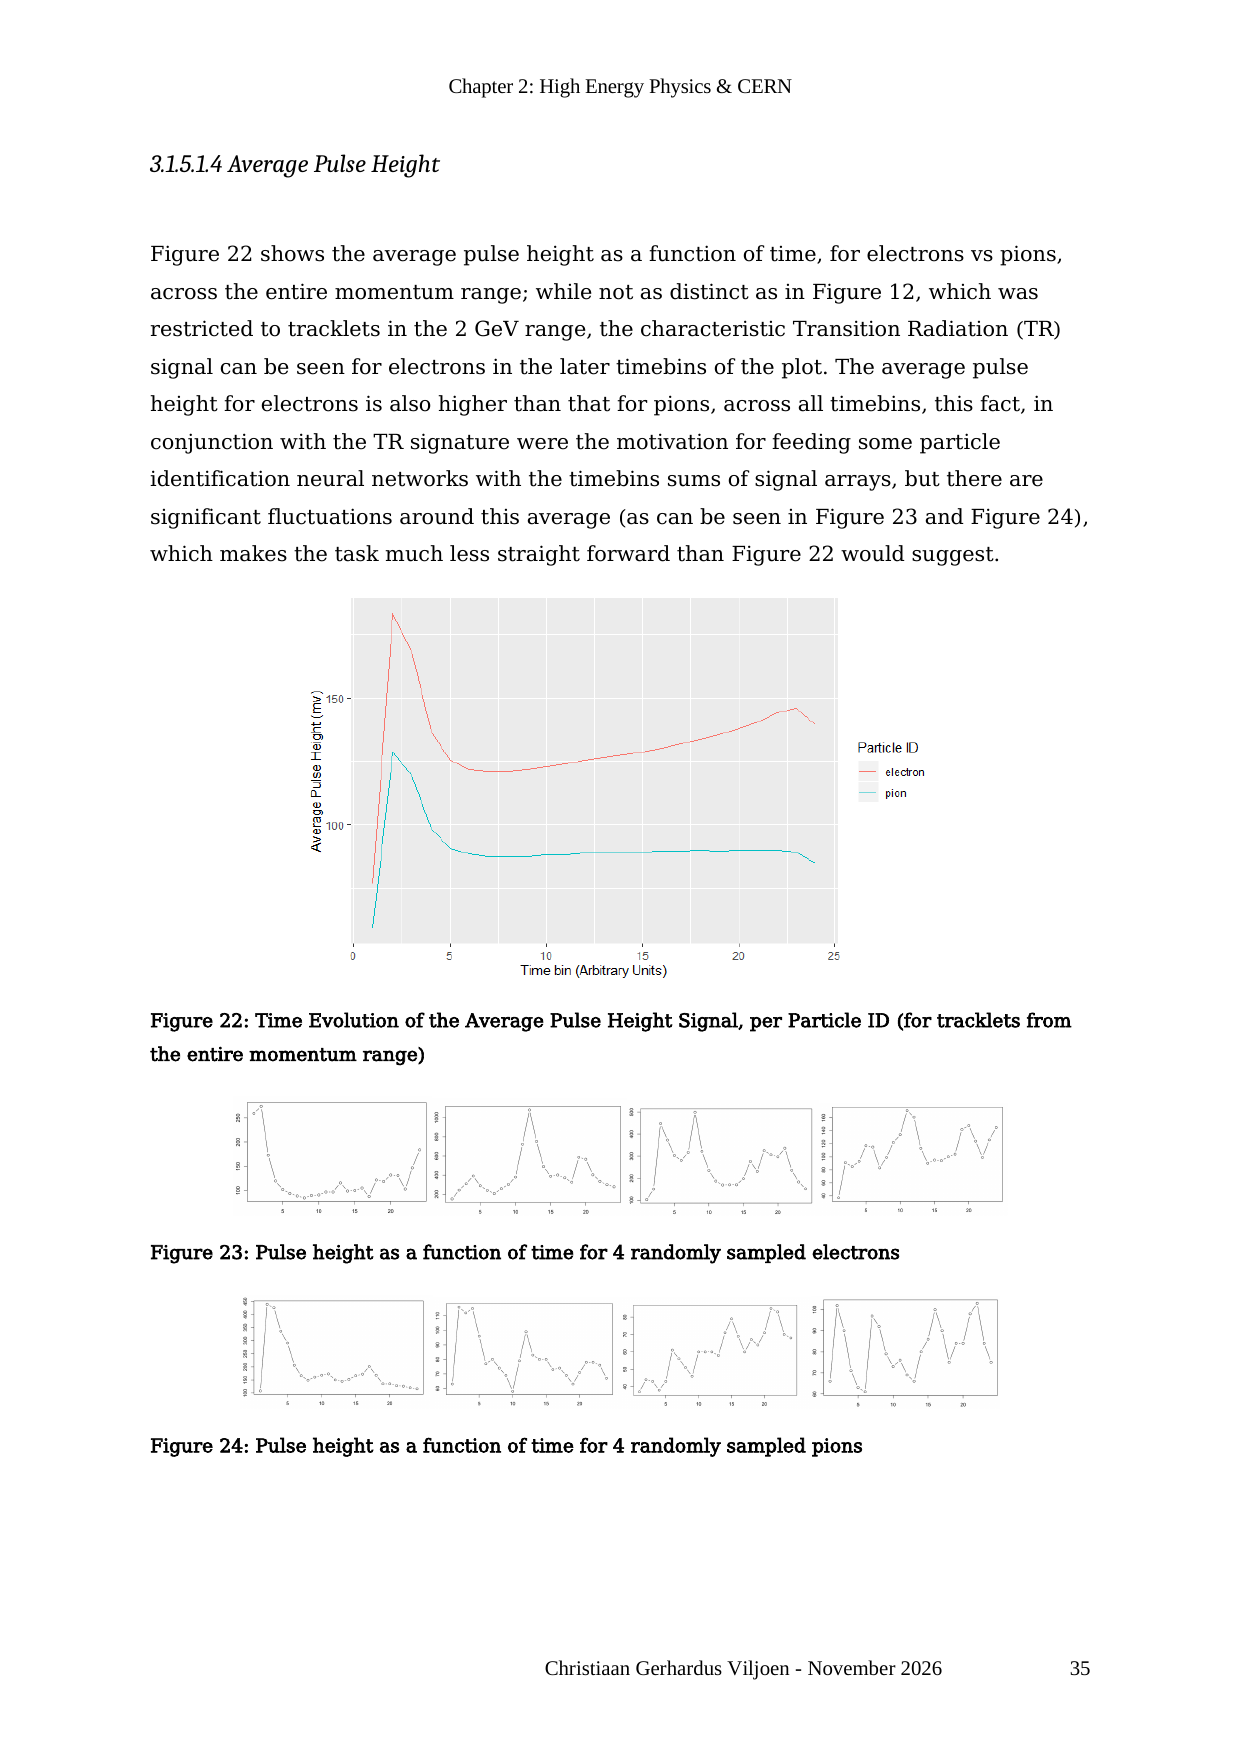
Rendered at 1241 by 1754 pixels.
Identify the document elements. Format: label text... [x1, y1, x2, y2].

text Figure 24: Pulse height as a function of time for 4 randomly sampled pions [150, 1433, 1090, 1456]
text Figure 18 shows the average pulse height as a function of time, for electrons vs pions, across the entire momentum range; while not as distinct as in Figure 8, which was restricted to tracklets in the 2 GeV range, the characteristic Transition Radiation (TR) signal can be seen for electrons in the later timebins of the plot. The average pulse height for electrons is also higher than that for pions, across all timebins, this fact, in conjunction with the TR signature were the motivation for feeding some particle identification neural networks with the timebins sums of signal arrays, but there are significant fluctuations around this average (as can be seen in Figure 19 and Figure 20), which makes the task much less straight forward than Figure 18 would suggest. [150, 241, 1090, 566]
text Figure 23: Pulse height as a function of time for 4 randomly sampled electrons [150, 1240, 1090, 1263]
picture [239, 1295, 1001, 1409]
subtitle Average Pulse Height [150, 150, 1090, 179]
picture [232, 1096, 1008, 1216]
picture [302, 591, 938, 984]
text Figure 22: Time Evolution of the Average Pulse Height Signal, per Particle ID (for tracklets from the entire momentum range) [150, 1008, 1090, 1064]
